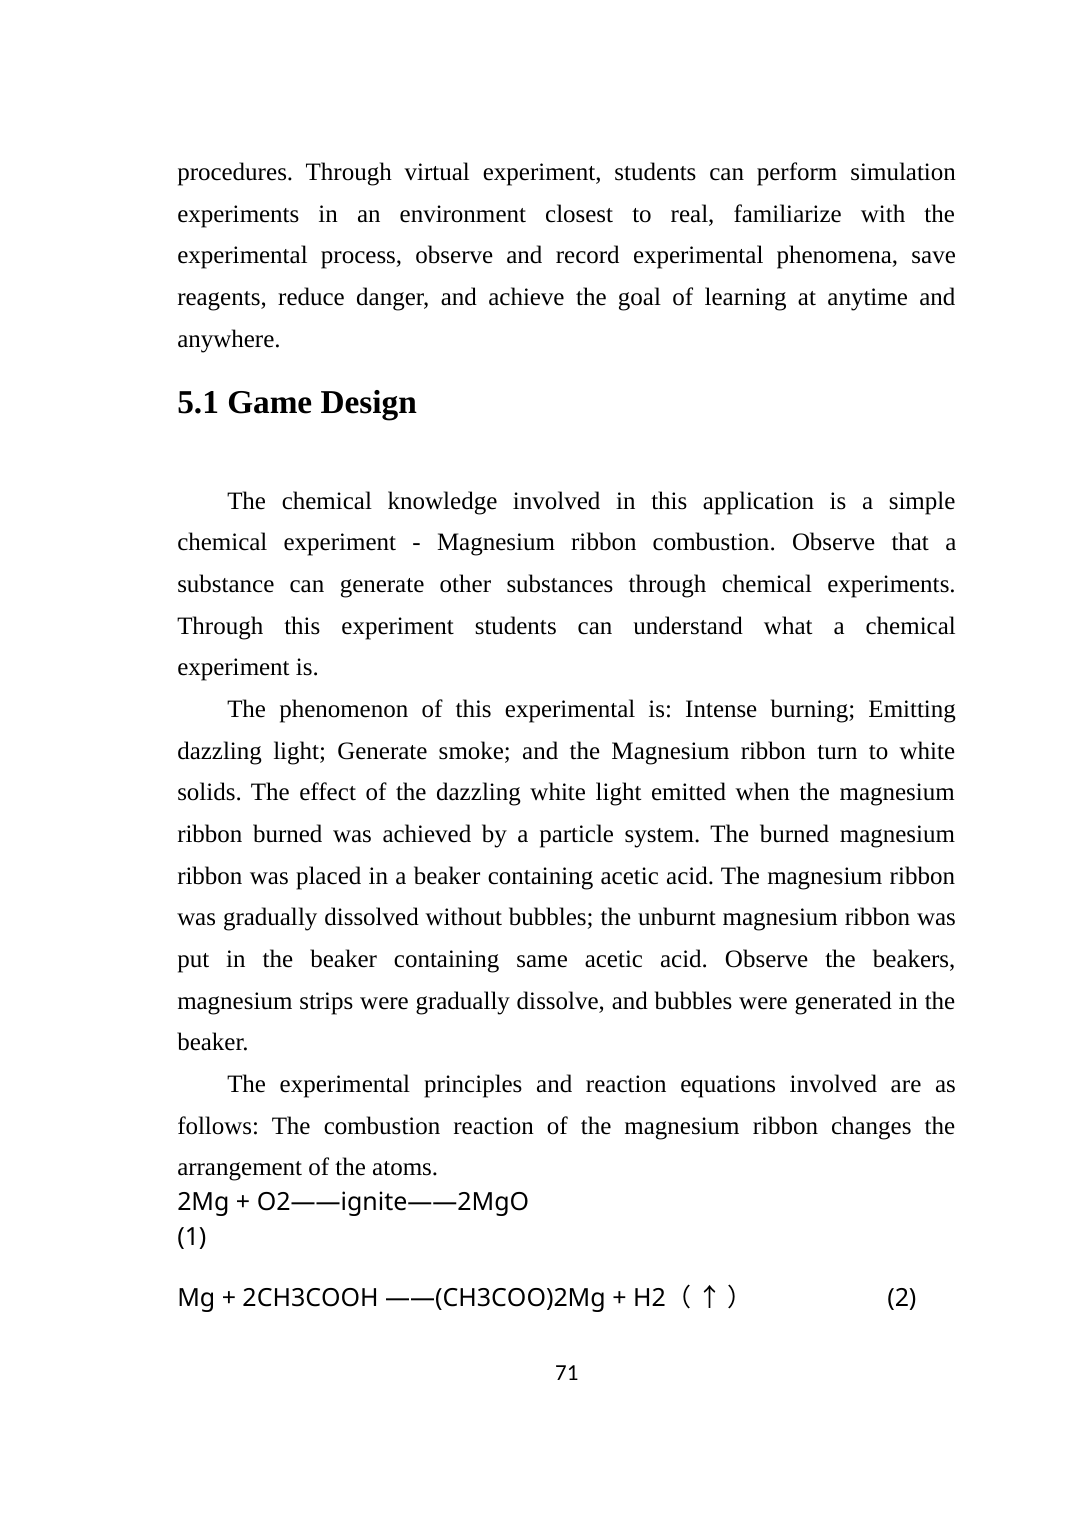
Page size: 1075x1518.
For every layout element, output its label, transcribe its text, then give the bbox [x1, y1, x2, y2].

text 5.1 Game Design [177, 382, 956, 421]
text The chemical knowledge involved in this application is a simple chemical experiment - Magnesium ribbon combustion. Observe that a substance can generate other substances through chemical experiments. Through this experiment students can understand what a chemical experiment is. [177, 476, 956, 684]
text The experimental principles and reaction equations involved are as follows: The combustion reaction of the magnesium ribbon changes the arrangement of the atoms. [177, 1059, 956, 1184]
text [177, 147, 956, 355]
text The phenomenon of this experimental is: Intense burning; Emitting dazzling light; Generate smoke; and the Magnesium ribbon turn to white solids. The effect of the dazzling white light emitted when the magnesium ribbon burned was achieved by a particle system. The burned magnesium ribbon was placed in a beaker containing acetic acid. The magnesium ribbon was gradually dissolved without bubbles; the unburnt magnesium ribbon was put in the beaker containing same acetic acid. Observe the beakers, magnesium strips were gradually dissolve, and bubbles were generated in the beaker. [177, 684, 956, 1059]
text 2Mg + O2——ignite——2MgO (1) [177, 1184, 956, 1252]
text Mg + 2CH3COOH ——(CH3COO)2Mg + H2（ ↑ ） (2) [177, 1277, 956, 1313]
